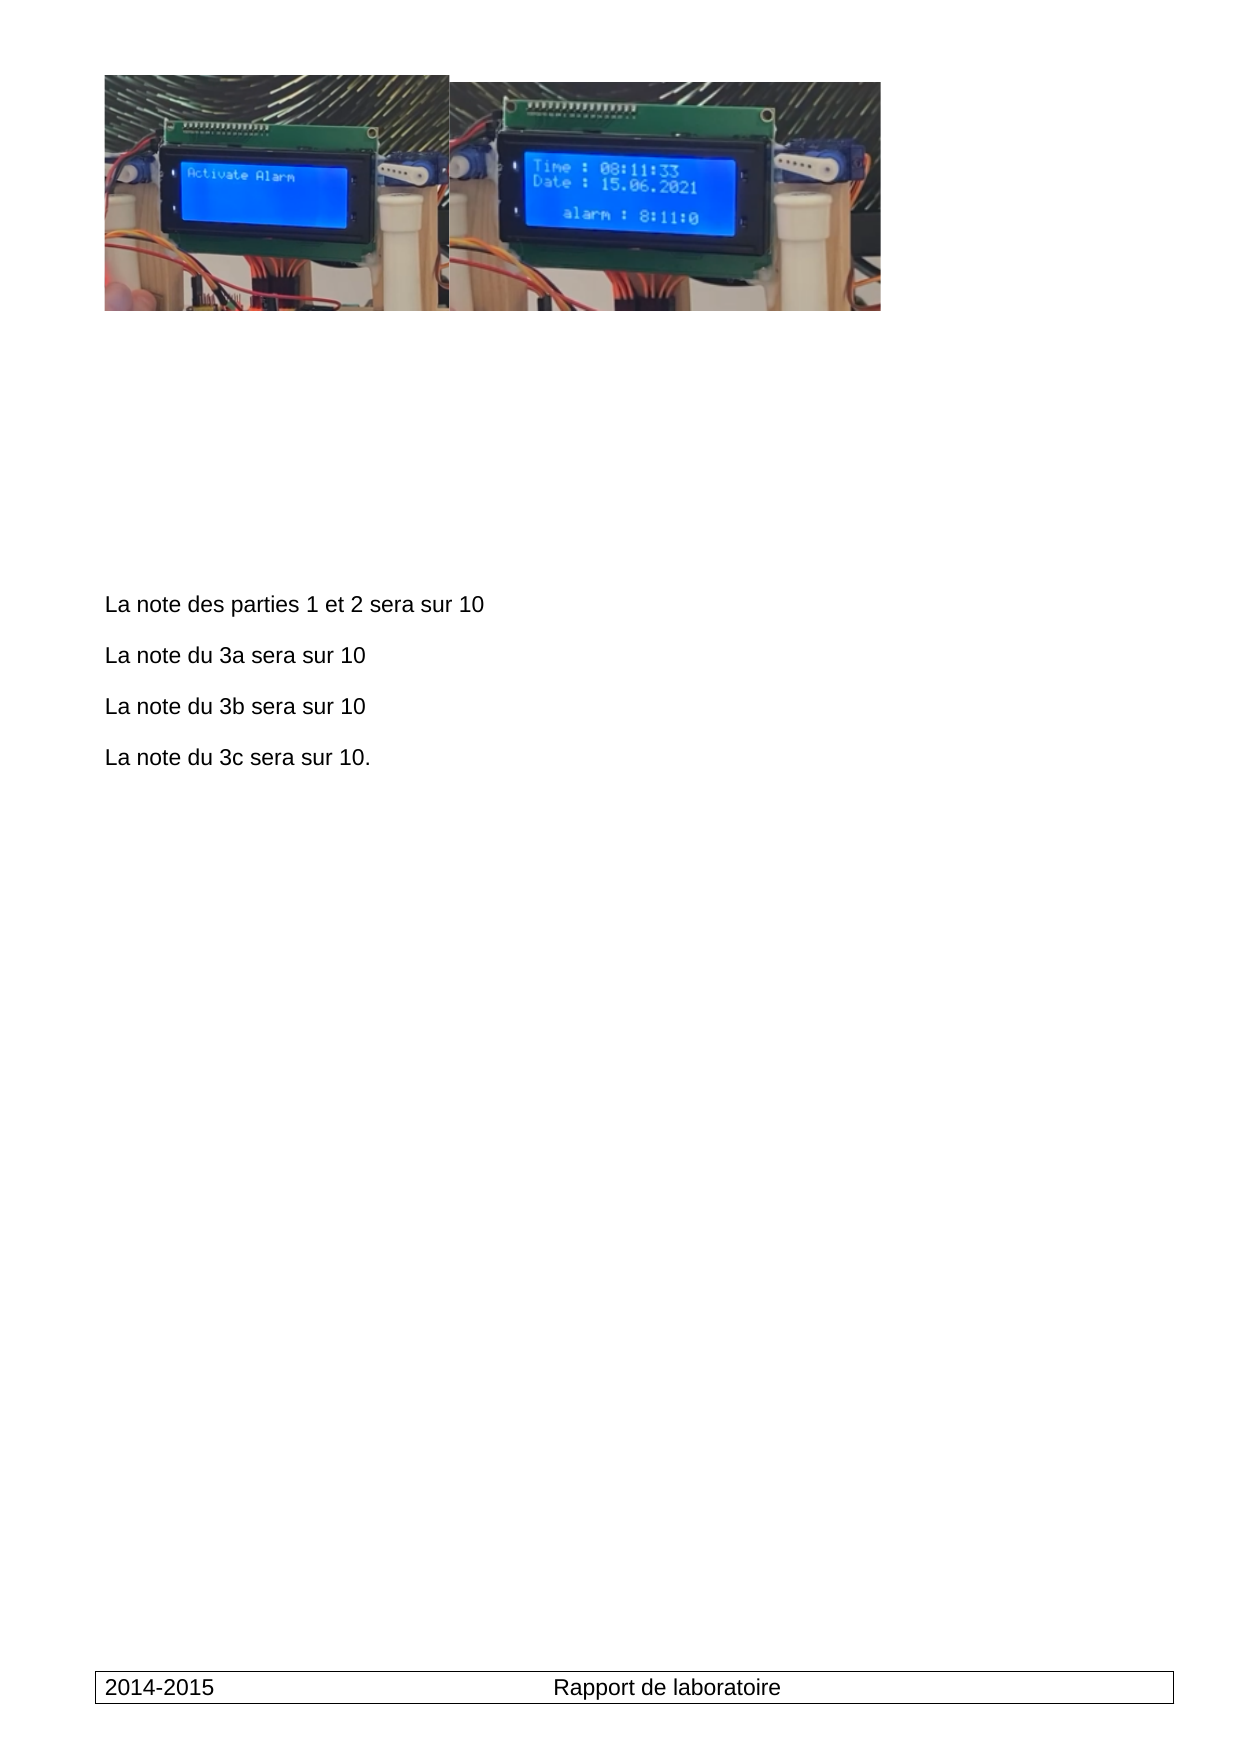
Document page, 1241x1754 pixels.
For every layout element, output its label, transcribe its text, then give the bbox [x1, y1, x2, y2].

picture [104, 75, 881, 311]
text La note du 3a sera sur 10 [104, 642, 1165, 668]
text La note du 3b sera sur 10 [104, 693, 1165, 719]
text La note du 3c sera sur 10. [104, 744, 1165, 770]
text La note des parties 1 et 2 sera sur 10 [104, 591, 1165, 617]
